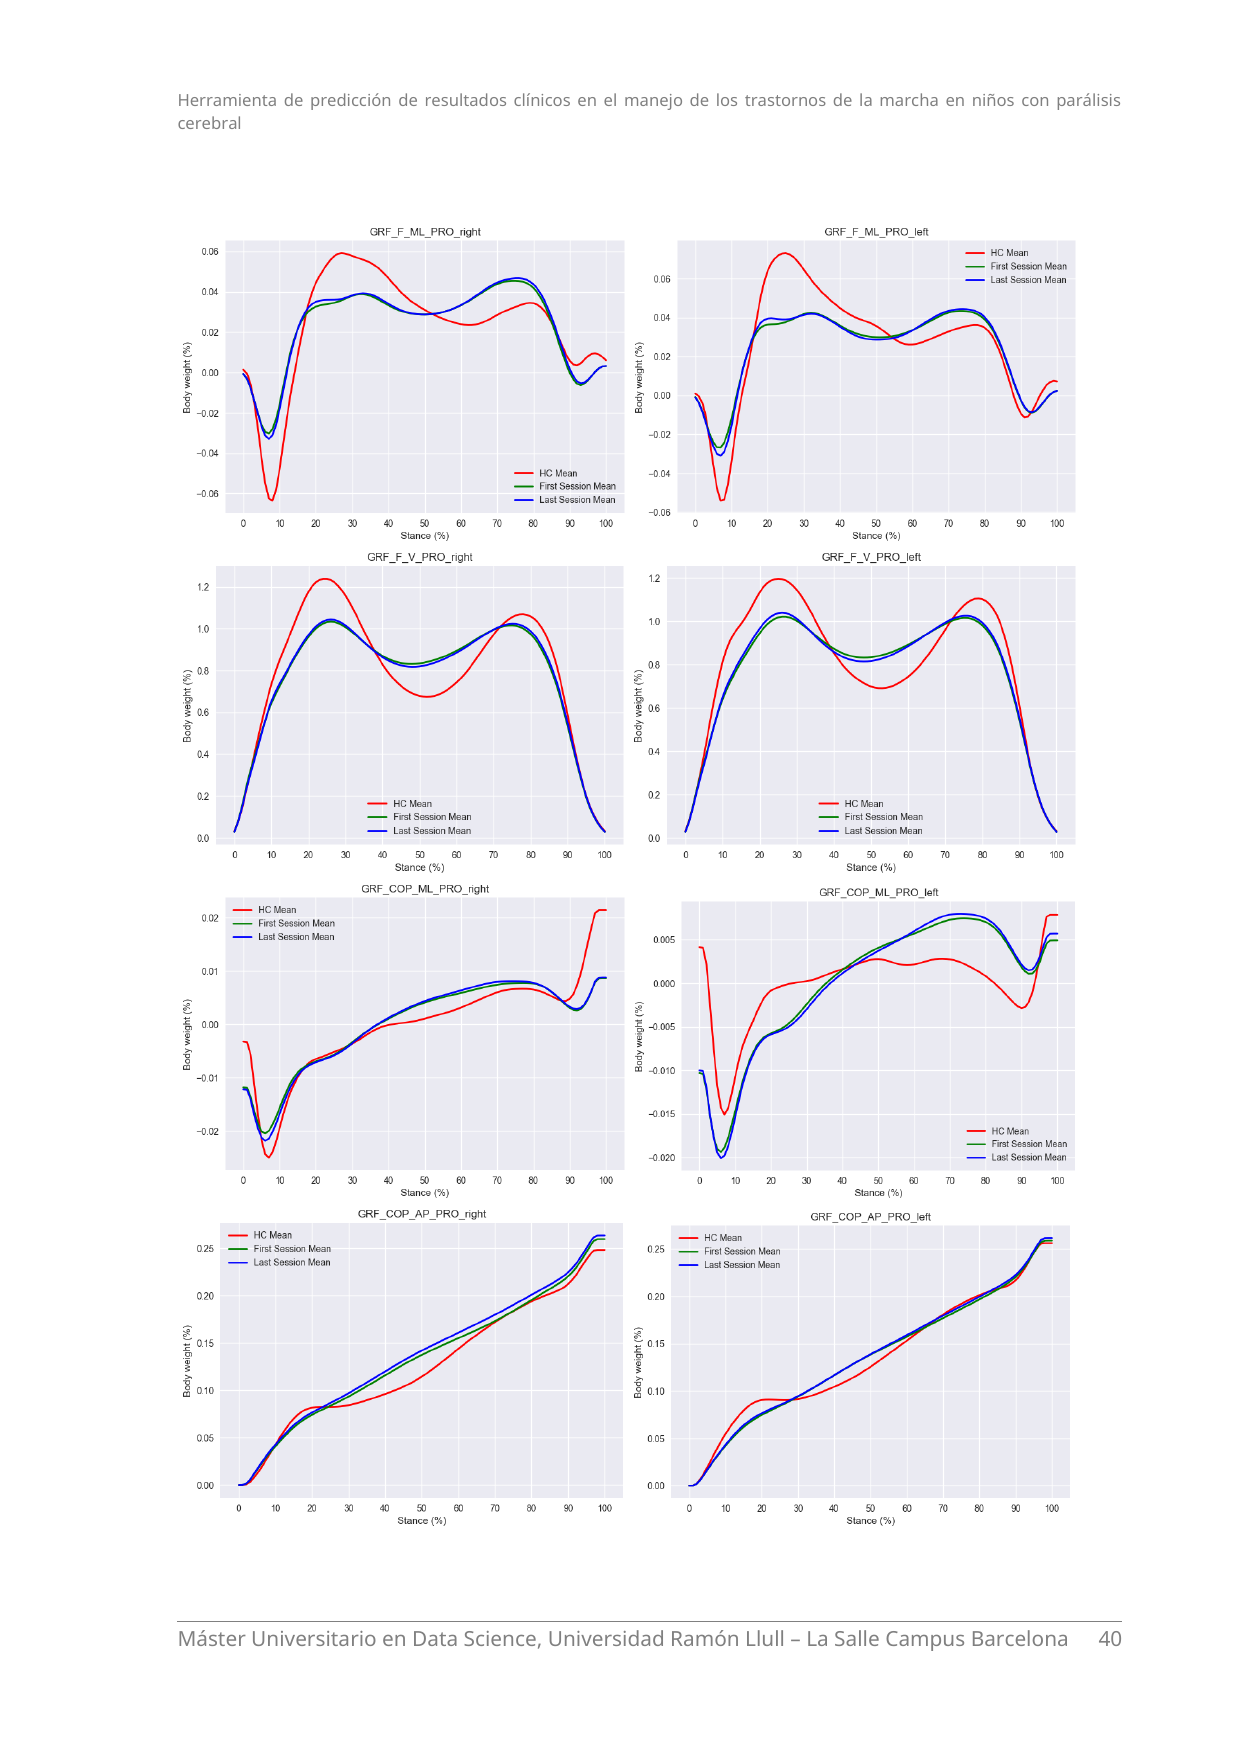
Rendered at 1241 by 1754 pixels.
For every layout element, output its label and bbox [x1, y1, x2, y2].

picture [177, 221, 1081, 1532]
